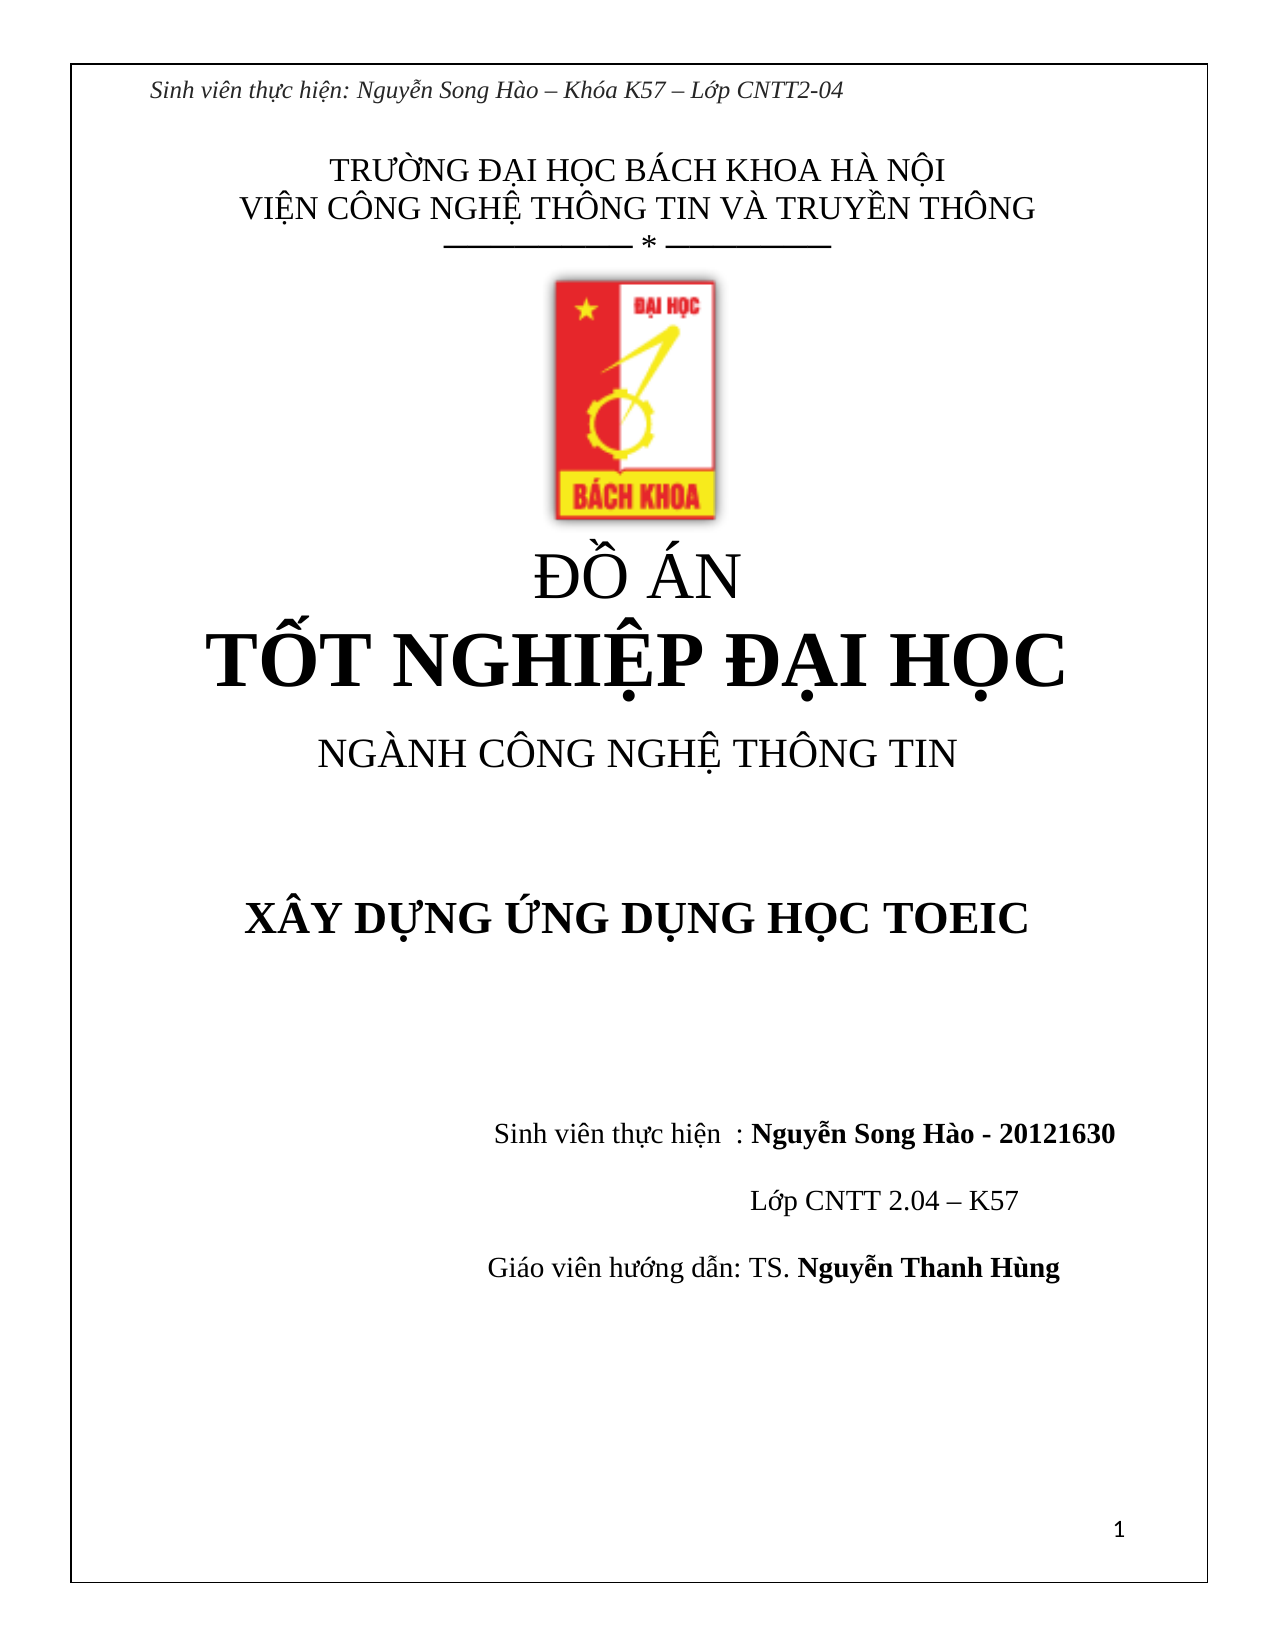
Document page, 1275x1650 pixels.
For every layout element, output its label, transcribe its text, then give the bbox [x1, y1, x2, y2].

text TỐT NGHIỆP ĐẠI HỌC [150, 613, 1125, 704]
text VIỆN CÔNG NGHỆ THÔNG TIN VÀ TRUYỀN THÔNG [150, 188, 1125, 227]
picture [542, 265, 733, 537]
text NGÀNH CÔNG NGHỆ THÔNG TIN [150, 729, 1125, 777]
text Lớp CNTT 2.04 – K57 [750, 1183, 1125, 1217]
text TRƯỜNG ĐẠI HỌC BÁCH KHOA HÀ NỘI [150, 150, 1125, 188]
text Sinh viên thực hiện : Nguyễn Song Hào - 20121630 [450, 1116, 1125, 1150]
text Giáo viên hướng dẫn: TS. Nguyễn Thanh Hùng [487, 1250, 1125, 1284]
text ──────── * ─────── [150, 227, 1125, 265]
text ĐỒ ÁN [150, 536, 1125, 613]
text XÂY DỰNG ỨNG DỤNG HỌC TOEIC [150, 891, 1125, 944]
